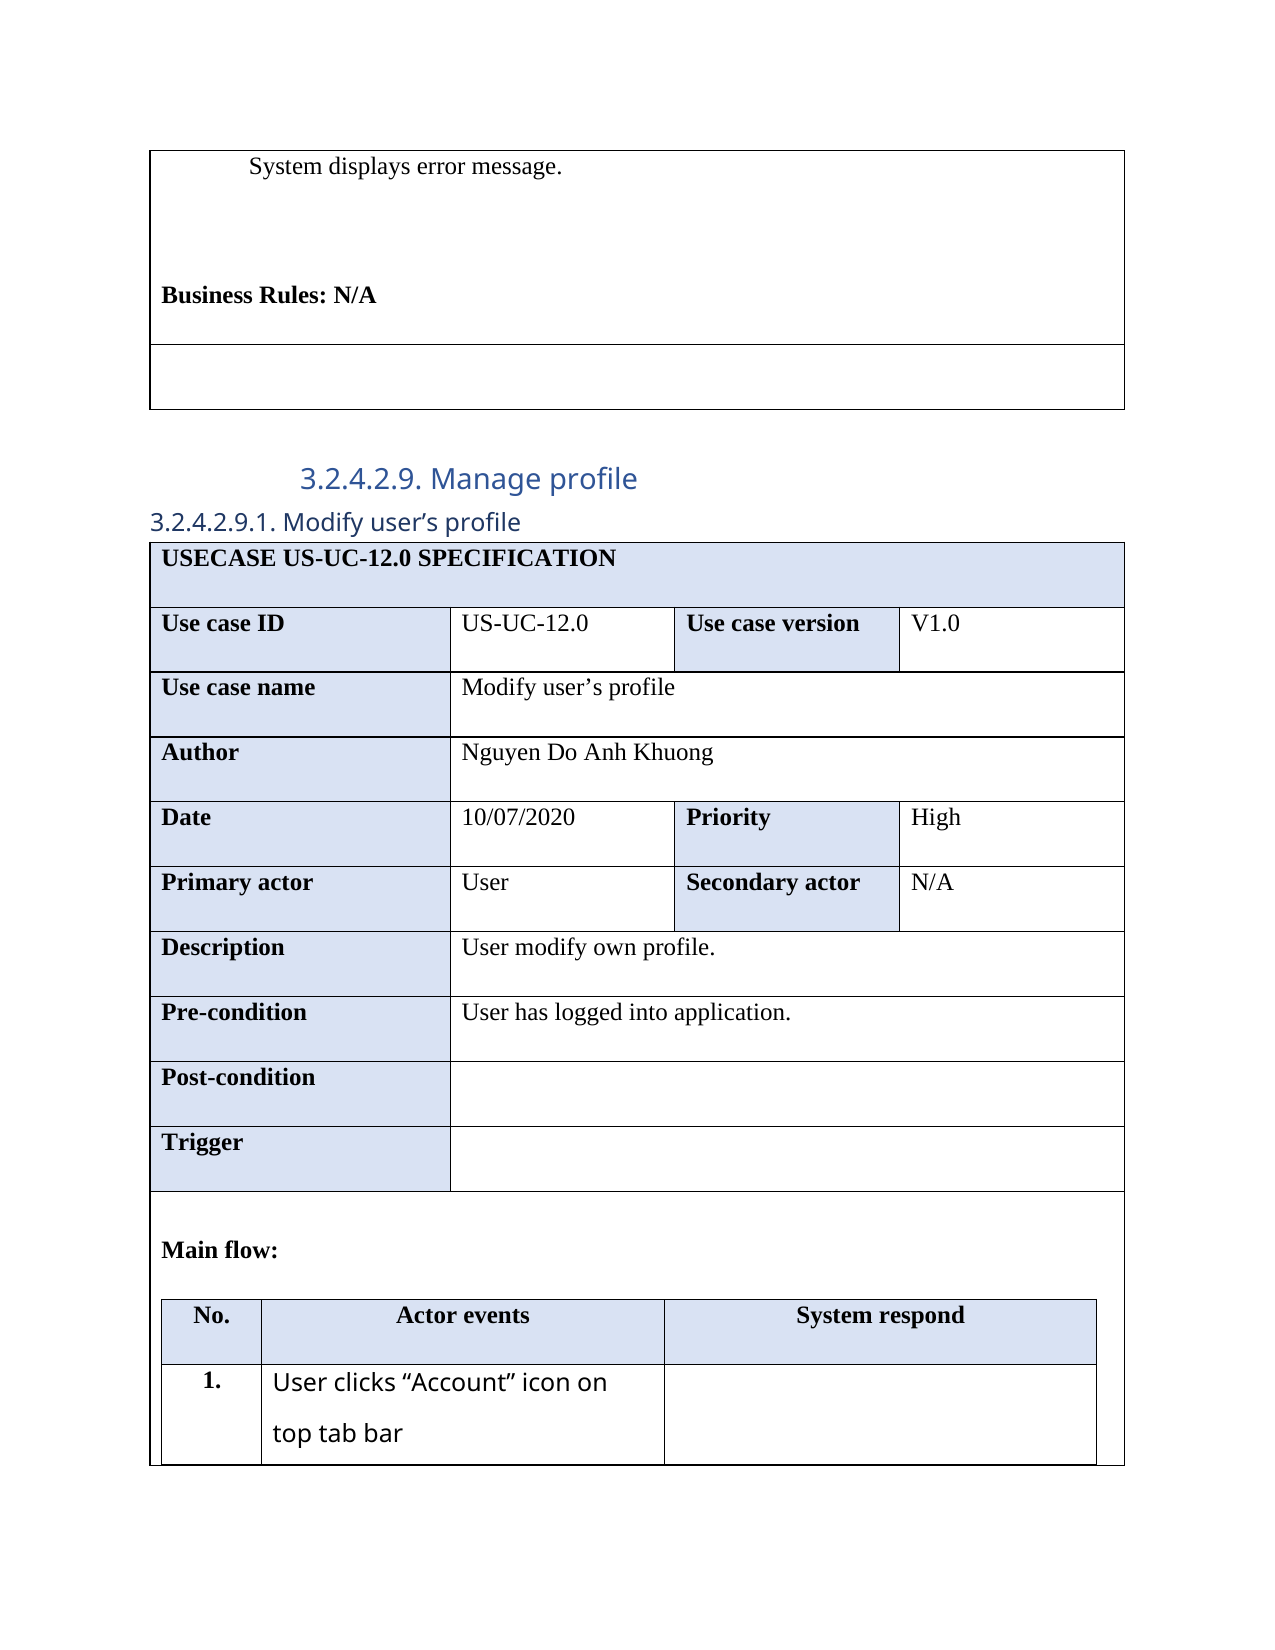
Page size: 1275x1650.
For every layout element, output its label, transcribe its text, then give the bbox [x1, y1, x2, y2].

table_cell 10/07/2020 [451, 802, 674, 866]
table_cell User [451, 867, 674, 931]
table_cell N/A [900, 867, 1124, 931]
table_header USECASE US-UC-12.0 SPECIFICATION [151, 543, 1124, 607]
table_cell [151, 1192, 1124, 1465]
table_cell Trigger [151, 1127, 450, 1191]
table_cell [151, 345, 1124, 409]
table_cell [151, 151, 1124, 344]
table_cell Nguyen Do Anh Khuong [451, 738, 1124, 801]
table_cell User modify own profile. [451, 932, 1124, 996]
subtitle 3.2.4.2.9.1. Modify user’s profile [150, 505, 1125, 539]
table_cell Use case name [151, 673, 450, 736]
table_cell Date [151, 802, 450, 866]
table_cell Post-condition [151, 1062, 450, 1126]
table_cell Author [151, 738, 450, 801]
table_cell [451, 1127, 1124, 1191]
table_cell Pre-condition [151, 997, 450, 1061]
table_cell Priority [675, 802, 899, 866]
table_cell Use case ID [151, 608, 450, 671]
table_cell Modify user’s profile [451, 673, 1124, 736]
table_cell User has logged into application. [451, 997, 1124, 1061]
table_cell High [900, 802, 1124, 866]
table_cell US-UC-12.0 [451, 608, 674, 671]
table_cell Description [151, 932, 450, 996]
table_cell Use case version [675, 608, 899, 671]
table_cell Secondary actor [675, 867, 899, 931]
table_cell [451, 1062, 1124, 1126]
table_cell V1.0 [900, 608, 1124, 671]
subtitle 3.2.4.2.9. Manage profile [300, 458, 1125, 498]
table_cell Primary actor [151, 867, 450, 931]
